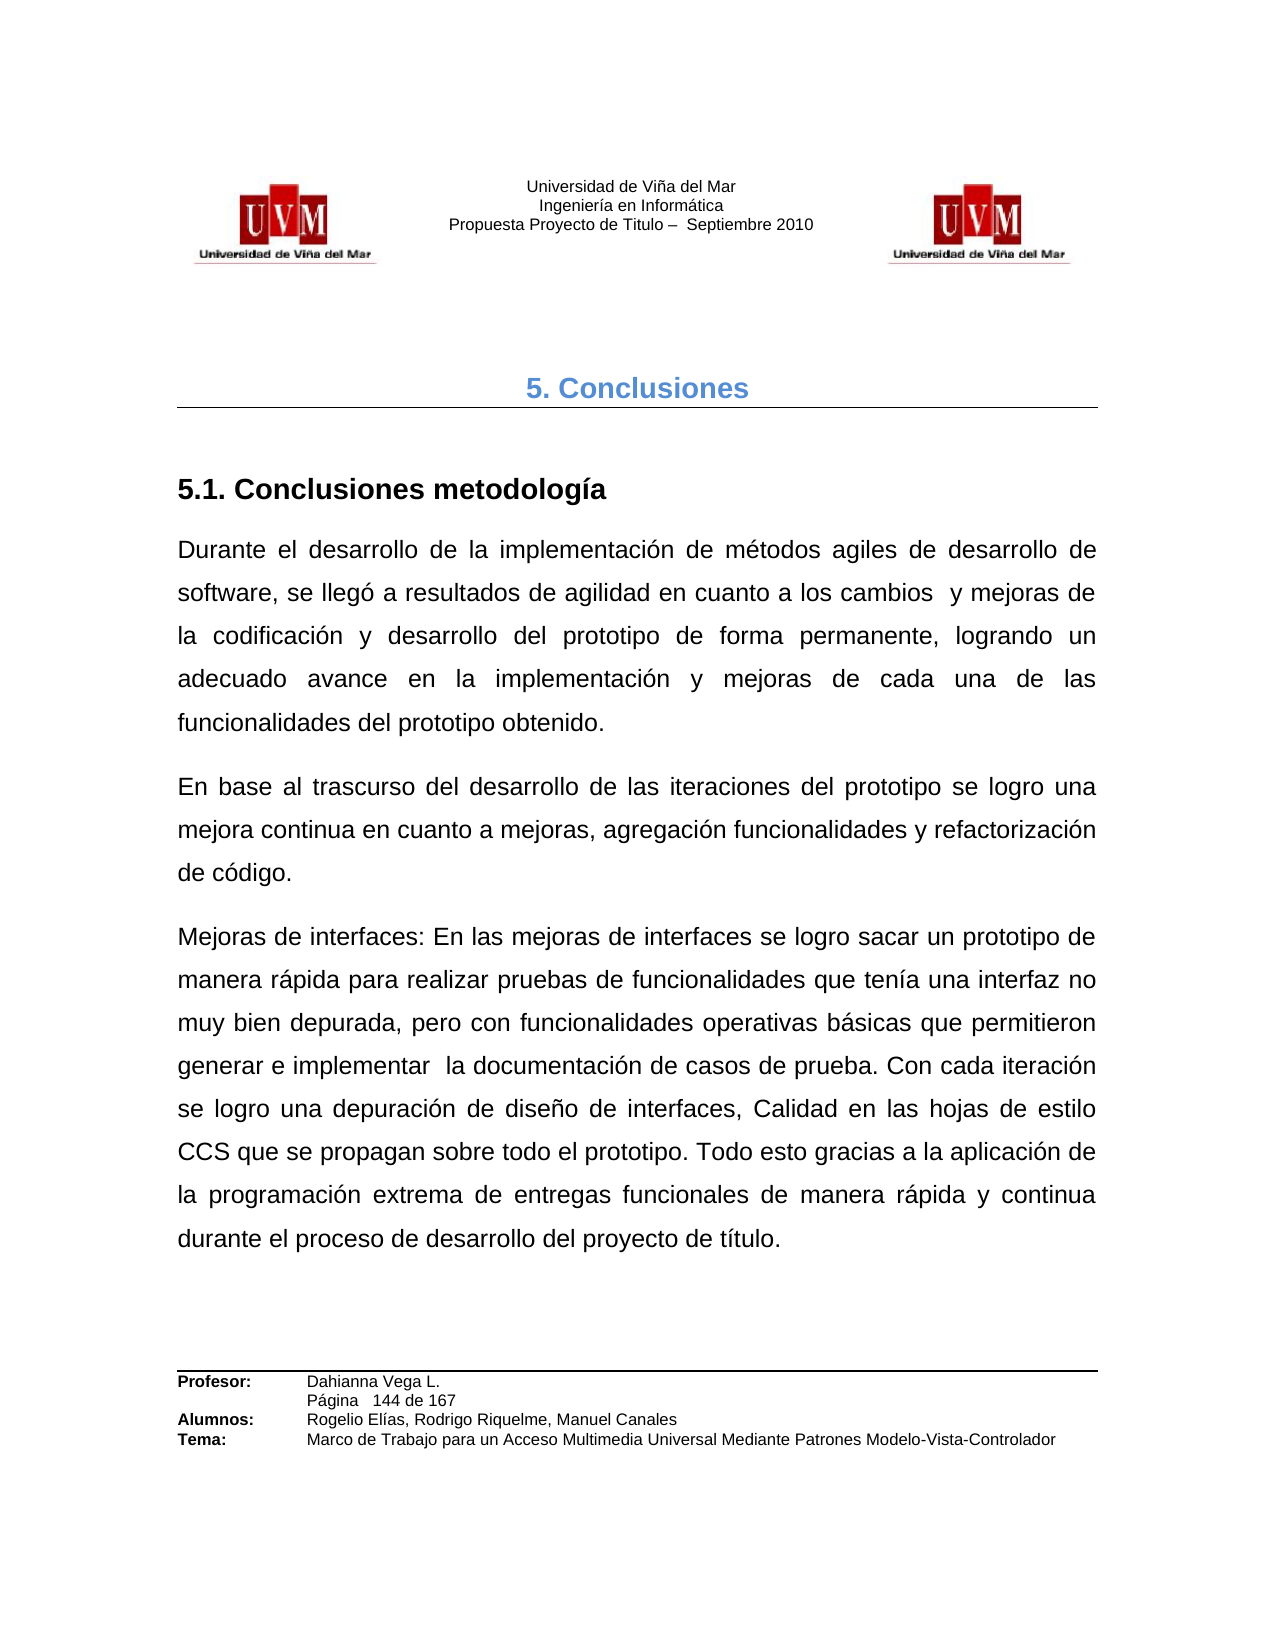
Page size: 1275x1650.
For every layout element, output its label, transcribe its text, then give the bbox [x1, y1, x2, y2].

picture [871, 176, 1084, 267]
text Durante el desarrollo de la implementación de métodos agiles de desarrollo de software, se llegó a resultados de agilidad en cuanto a los cambios y mejoras de la codificación y desarrollo del prototipo de forma permanente, logrando un adecuado avance en la implementación y mejoras de cada una de las funcionalidades del prototipo obtenido. [177, 535, 1098, 736]
text Mejoras de interfaces: En las mejoras de interfaces se logro sacar un prototipo de manera rápida para realizar pruebas de funcionalidades que tenía una interfaz no muy bien depurada, pero con funcionalidades operativas básicas que permitieron generar e implementar la documentación de casos de prueba. Con cada iteración se logro una depuración de diseño de interfaces, Calidad en las hojas de estilo CCS que se propagan sobre todo el prototipo. Todo esto gracias a la aplicación de la programación extrema de entregas funcionales de manera rápida y continua durante el proceso de desarrollo del proyecto de título. [177, 922, 1098, 1252]
text En base al trascurso del desarrollo de las iteraciones del prototipo se logro una mejora continua en cuanto a mejoras, agregación funcionalidades y refactorización de código. [177, 772, 1098, 887]
title 5. Conclusiones [177, 371, 1098, 407]
subtitle 5.1. Conclusiones metodología [177, 472, 1098, 506]
picture [177, 176, 390, 267]
